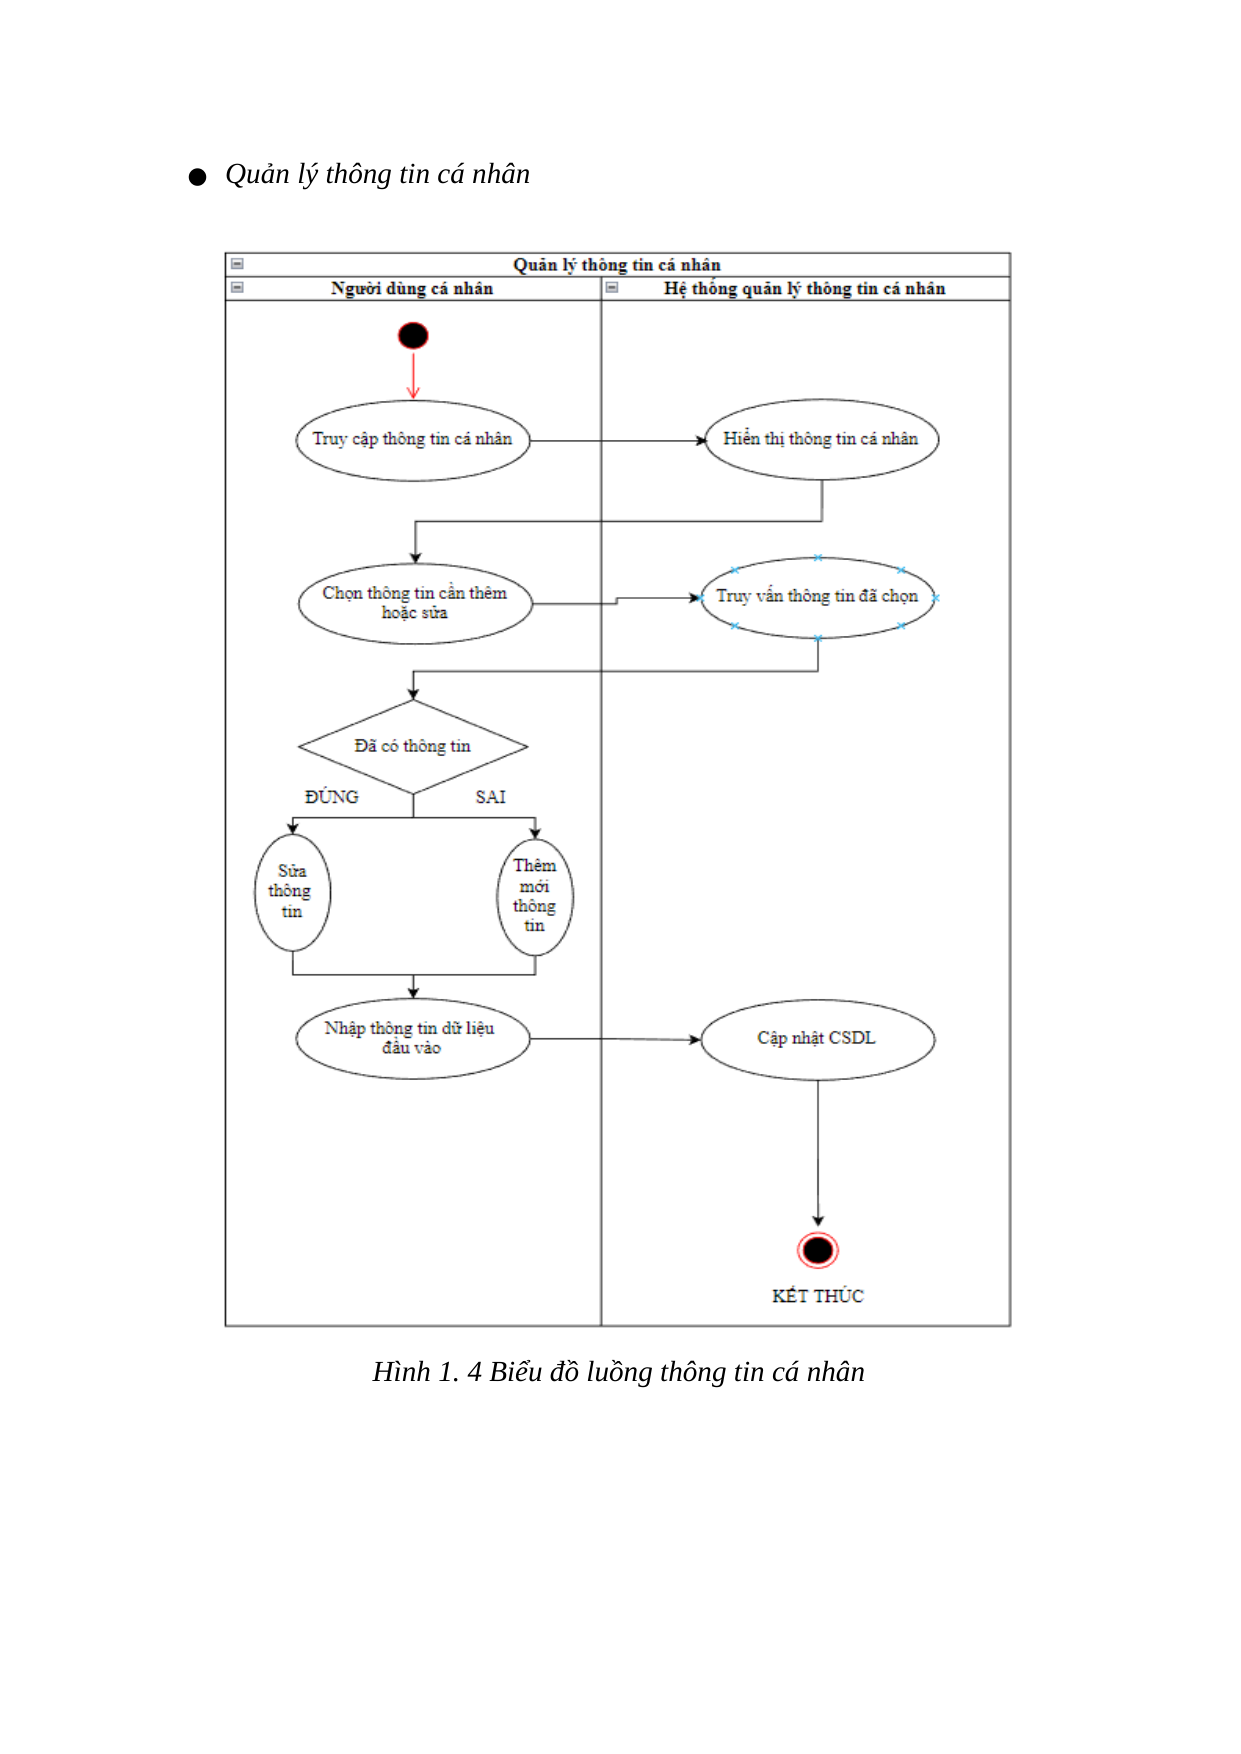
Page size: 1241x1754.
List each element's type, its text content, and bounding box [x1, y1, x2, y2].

list Quản lý thông tin cá nhân [187, 150, 1090, 197]
picture [214, 237, 1026, 1340]
